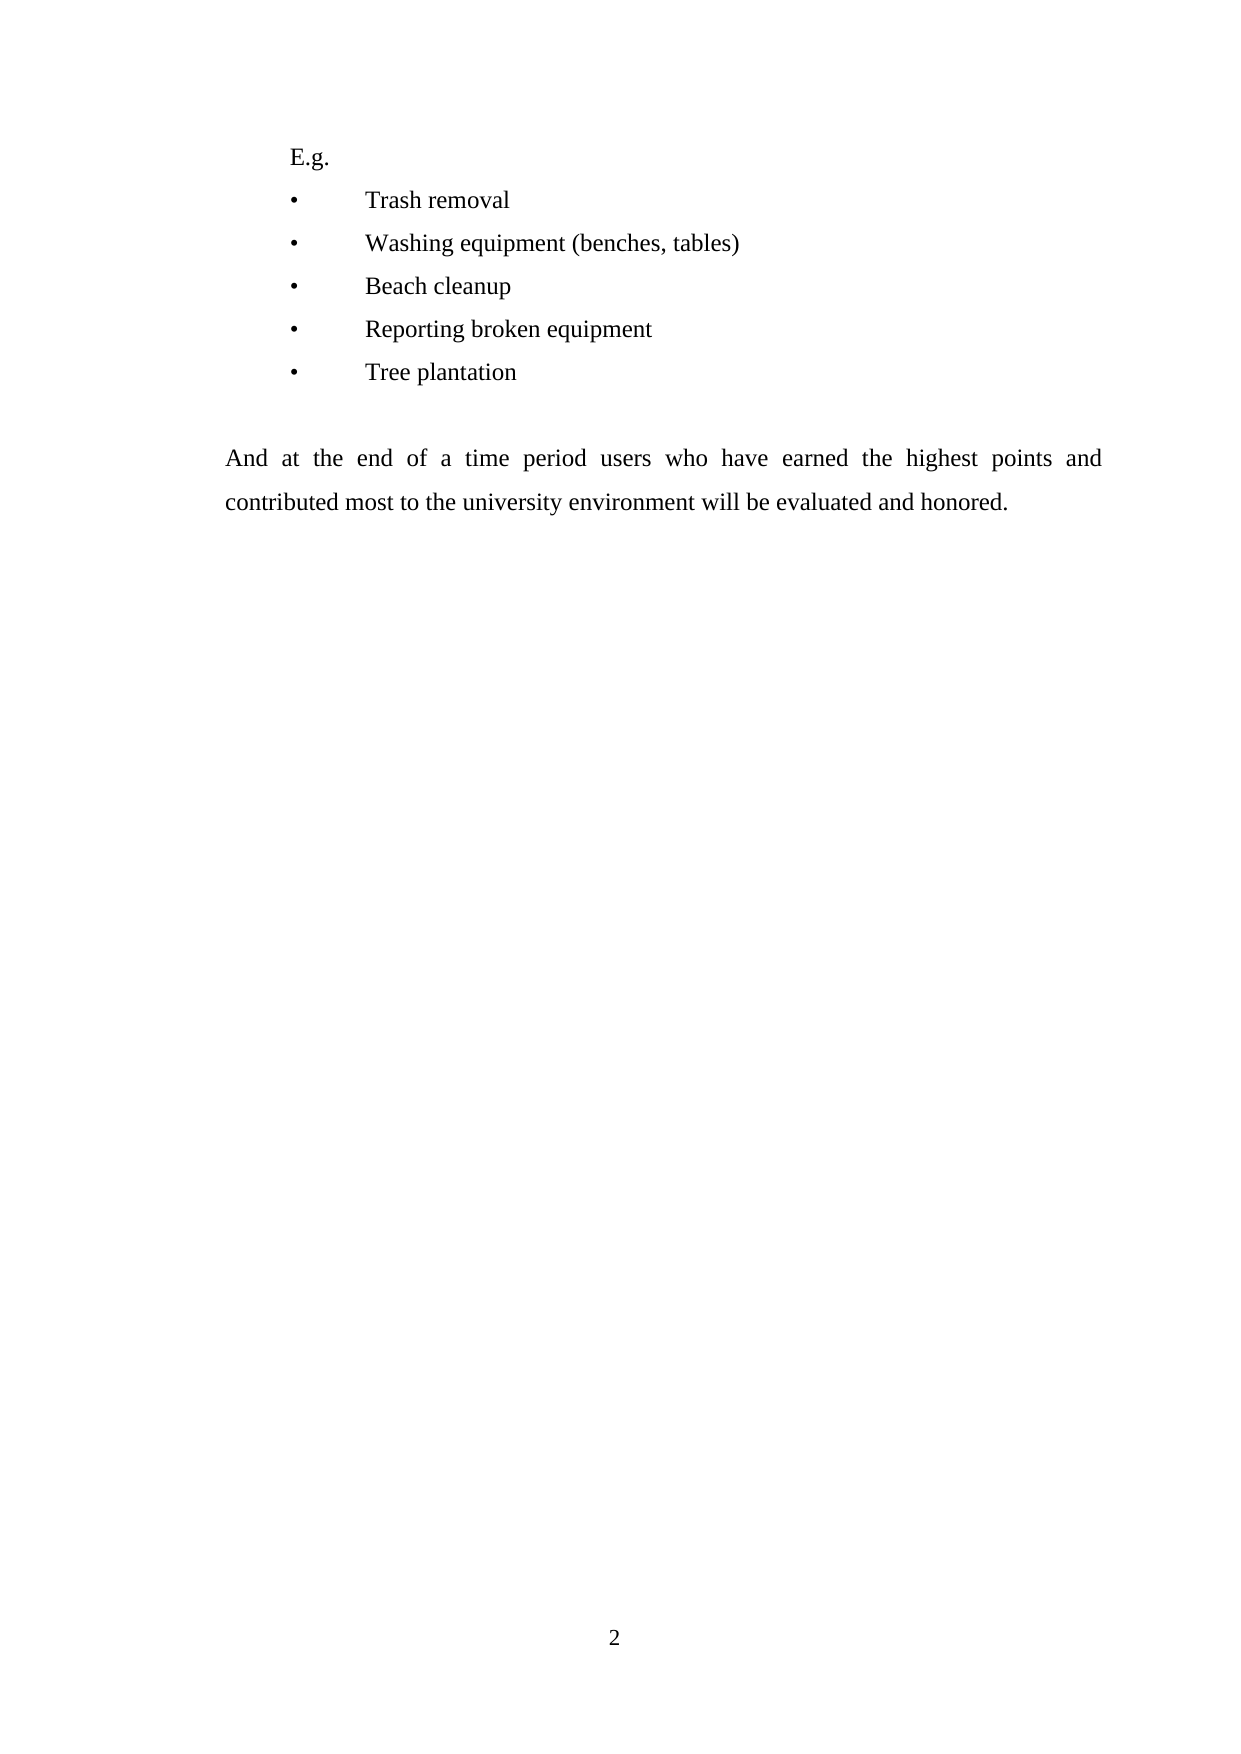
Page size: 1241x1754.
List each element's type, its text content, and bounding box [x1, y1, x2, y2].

subtitle E.g. [289, 142, 1103, 170]
subtitle • Trash removal [289, 185, 1103, 213]
subtitle • Tree plantation [289, 357, 1103, 386]
subtitle And at the end of a time period users who have earned the highest points and contributed most to the university environment will be evaluated and honored. [150, 443, 1103, 515]
subtitle • Reporting broken equipment [289, 314, 1103, 343]
subtitle • Beach cleanup [289, 271, 1103, 300]
subtitle • Washing equipment (benches, tables) [289, 228, 1103, 257]
